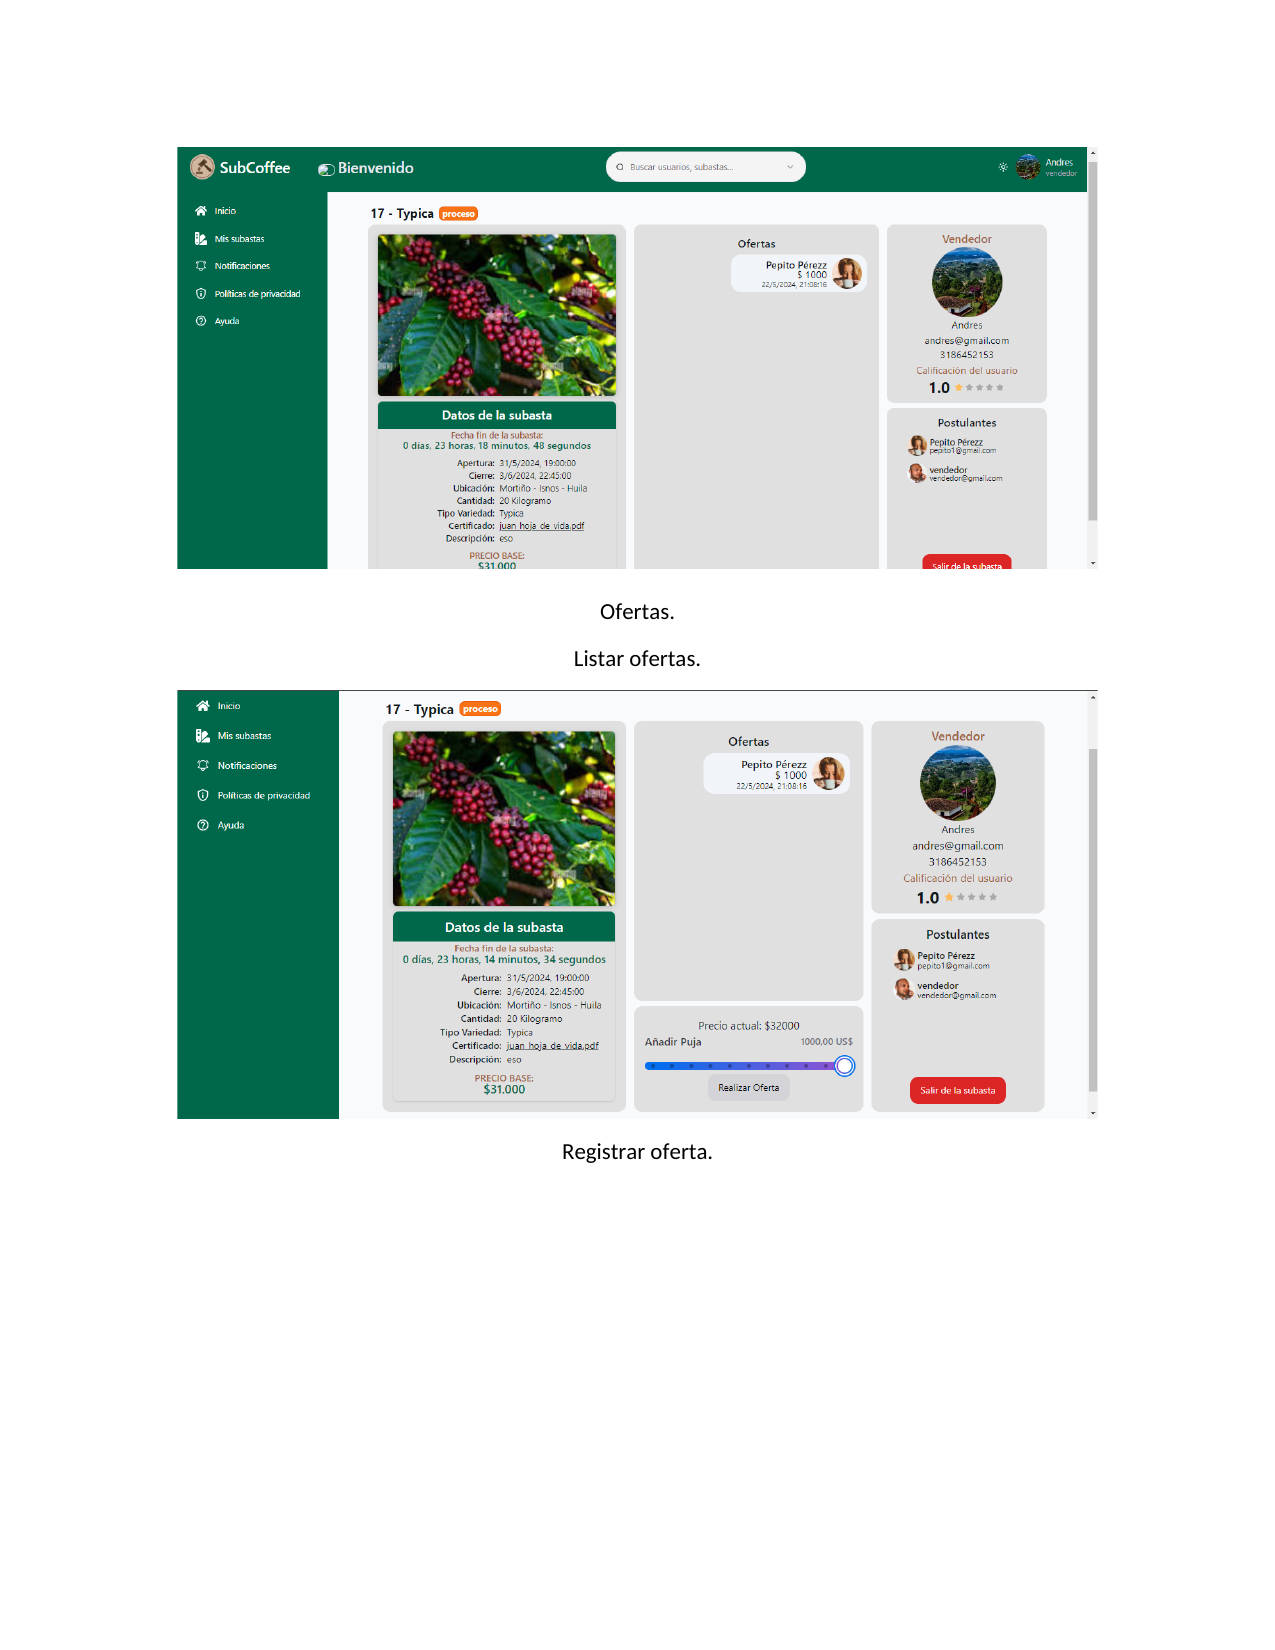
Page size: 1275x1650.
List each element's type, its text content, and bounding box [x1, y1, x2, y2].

picture [177, 690, 1098, 1119]
text Listar ofertas. [177, 644, 1098, 672]
picture [177, 147, 1098, 569]
text Registrar oferta. [177, 1137, 1098, 1165]
text Ofertas. [177, 597, 1098, 625]
